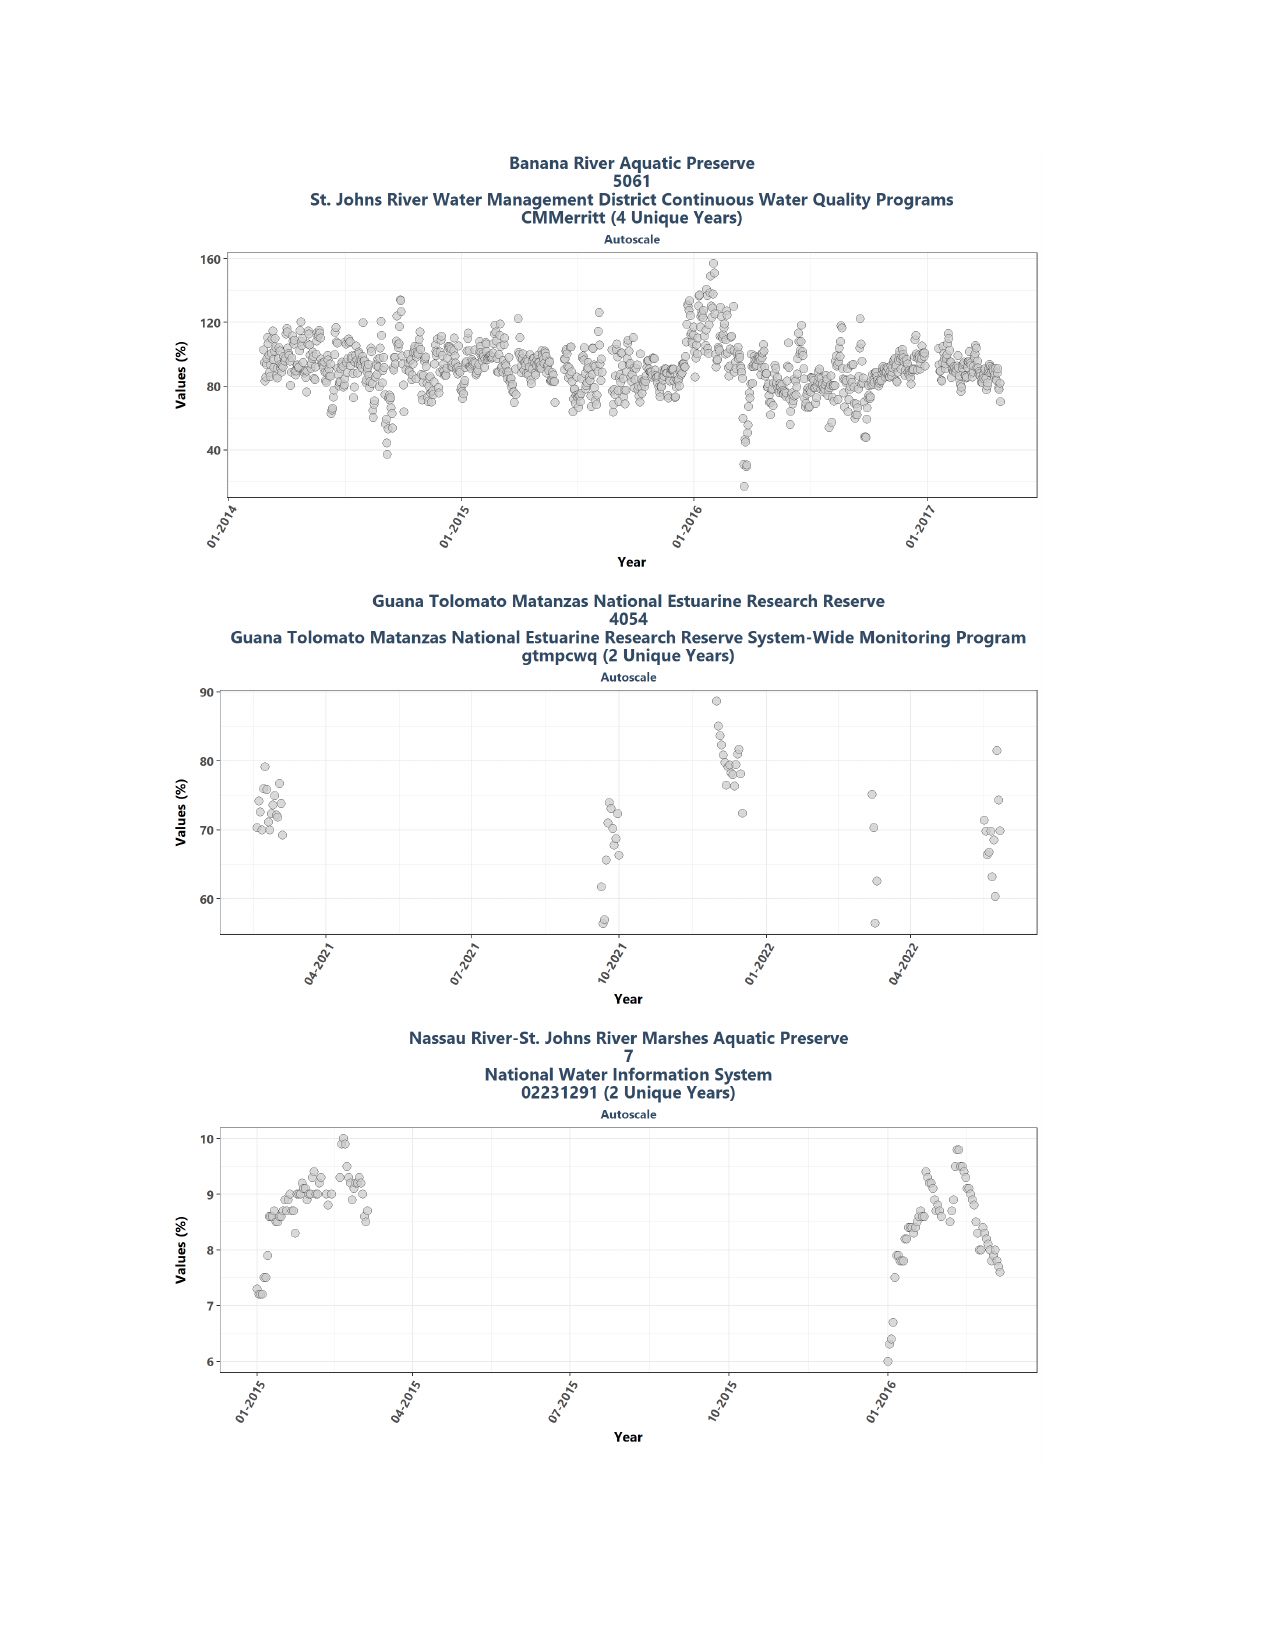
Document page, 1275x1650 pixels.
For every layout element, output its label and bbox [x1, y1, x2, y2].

picture [168, 150, 1044, 1463]
